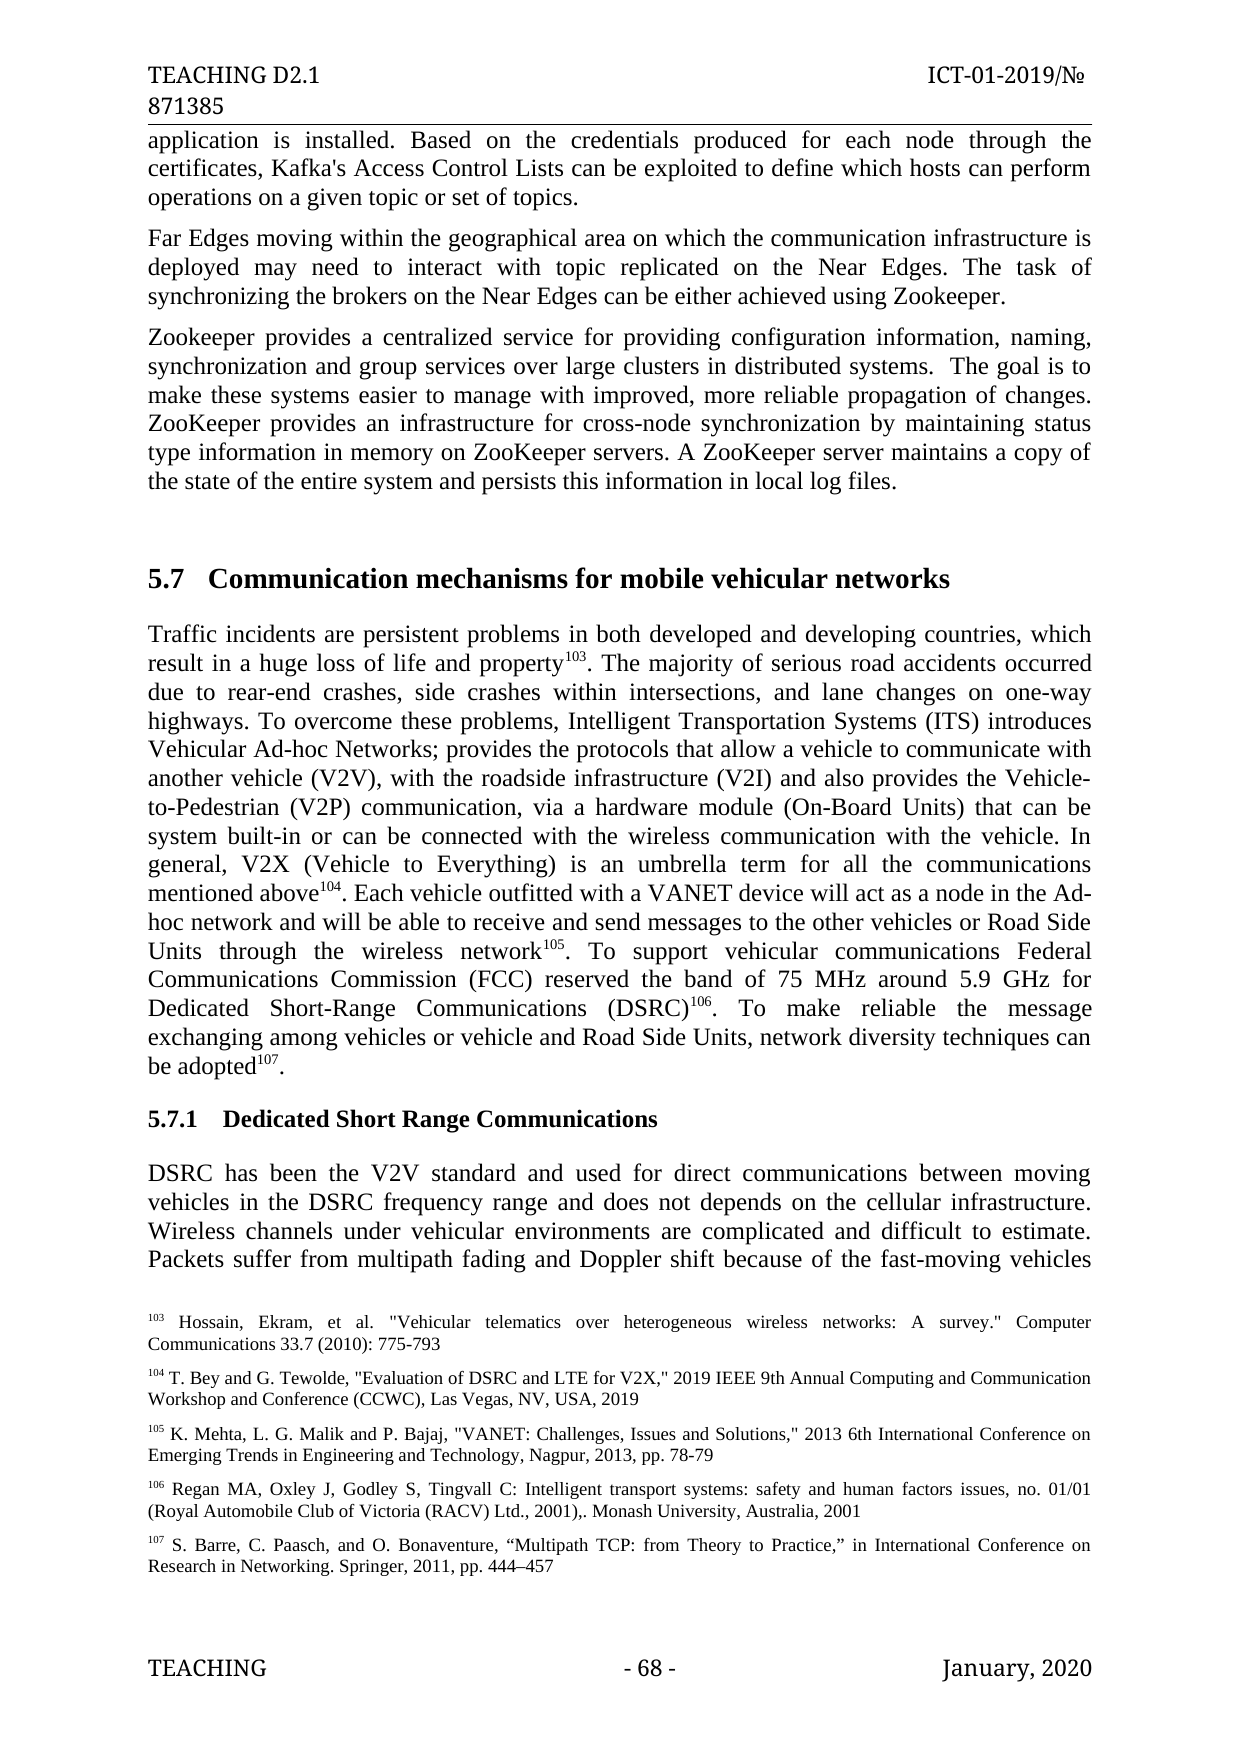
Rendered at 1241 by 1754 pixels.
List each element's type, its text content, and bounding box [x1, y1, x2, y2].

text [148, 125, 1092, 211]
text Zookeeper provides a centralized service for providing configuration information, naming, synchronization and group services over large clusters in distributed systems. The goal is to make these systems easier to manage with improved, more reliable propagation of changes. ZooKeeper provides an infrastructure for cross-node synchronization by maintaining status type information in memory on ZooKeeper servers. A ZooKeeper server maintains a copy of the state of the entire system and persists this information in local log files. [148, 322, 1092, 495]
subtitle Dedicated Short Range Communications [148, 1104, 1092, 1133]
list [148, 1158, 1092, 1273]
subtitle Communication mechanisms for mobile vehicular networks [148, 561, 1092, 594]
list Traffic incidents are persistent problems in both developed and developing countries, which result in a huge loss of life and property. The majority of serious road accidents occurred due to rear-end crashes, side crashes within intersections, and lane changes on one-way highways. To overcome these problems, Intelligent Transportation Systems (ITS) introduces Vehicular Ad-hoc Networks; provides the protocols that allow a vehicle to communicate with another vehicle (V2V), with the roadside infrastructure (V2I) and also provides the Vehicle-to-Pedestrian (V2P) communication, via a hardware module (On-Board Units) that can be system built-in or can be connected with the wireless communication with the vehicle. In general, V2X (Vehicle to Everything) is an umbrella term for all the communications mentioned above. Each vehicle outfitted with a VANET device will act as a node in the Ad-hoc network and will be able to receive and send messages to the other vehicles or Road Side Units through the wireless network. To support vehicular communications Federal Communications Commission (FCC) reserved the band of 75 MHz around 5.9 GHz for Dedicated Short-Range Communications (DSRC). To make reliable the message exchanging among vehicles or vehicle and Road Side Units, network diversity techniques can be adopted. [148, 619, 1092, 1079]
text Far Edges moving within the geographical area on which the communication infrastructure is deployed may need to interact with topic replicated on the Near Edges. The task of synchronizing the brokers on the Near Edges can be either achieved using Zookeeper. [148, 223, 1092, 310]
